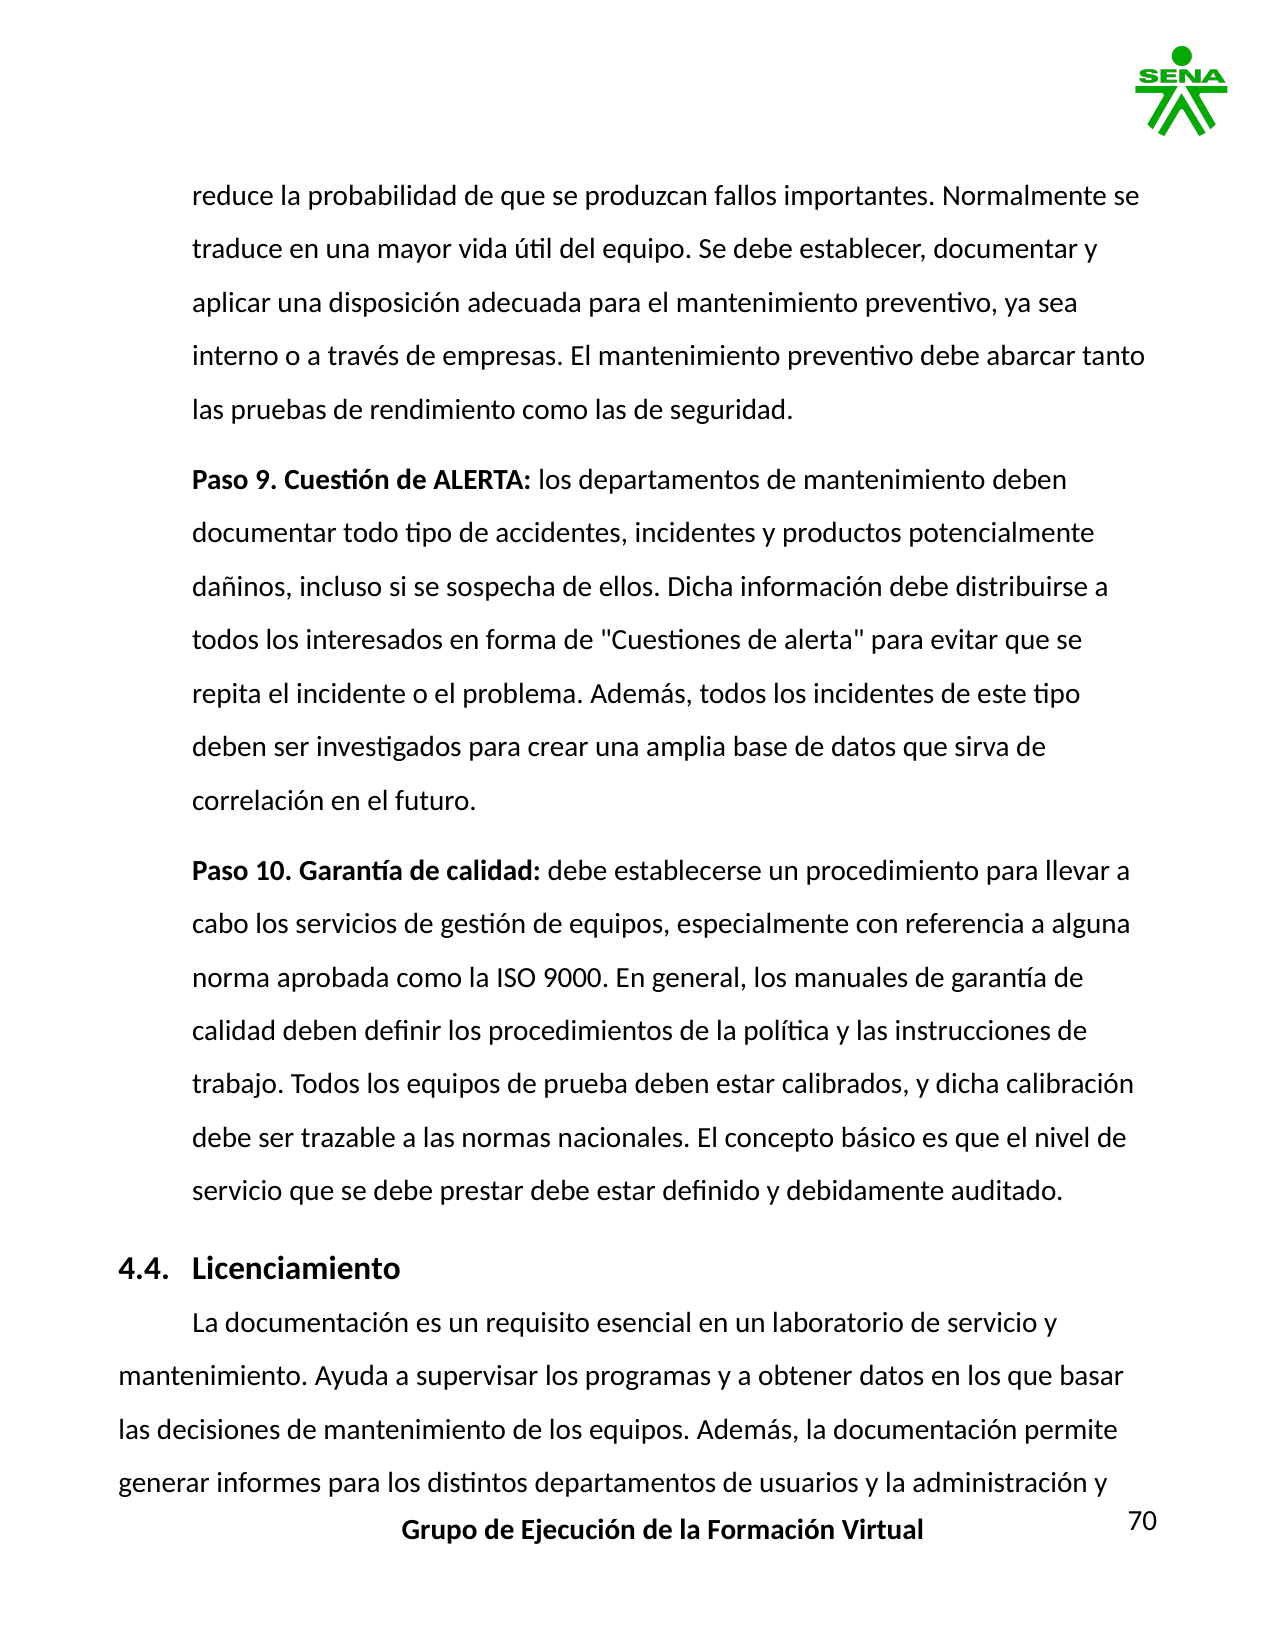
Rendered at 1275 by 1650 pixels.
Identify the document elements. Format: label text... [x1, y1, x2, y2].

picture [1135, 46, 1228, 136]
subtitle Licenciamiento [118, 1247, 1157, 1287]
text Paso 10. Garantía de calidad: debe establecerse un procedimiento para llevar a cabo los servicios de gestión de equipos, especialmente con referencia a alguna norma aprobada como la ISO 9000. En general, los manuales de garantía de calidad deben definir los procedimientos de la política y las instrucciones de trabajo. Todos los equipos de prueba deben estar calibrados, y dicha calibración debe ser trazable a las normas nacionales. El concepto básico es que el nivel de servicio que se debe prestar debe estar definido y debidamente auditado. [192, 852, 1157, 1208]
text Paso 9. Cuestión de ALERTA: los departamentos de mantenimiento deben documentar todo tipo de accidentes, incidentes y productos potencialmente dañinos, incluso si se sospecha de ellos. Dicha información debe distribuirse a todos los interesados en forma de "Cuestiones de alerta" para evitar que se repita el incidente o el problema. Además, todos los incidentes de este tipo deben ser investigados para crear una amplia base de datos que sirva de correlación en el futuro. [192, 461, 1157, 817]
